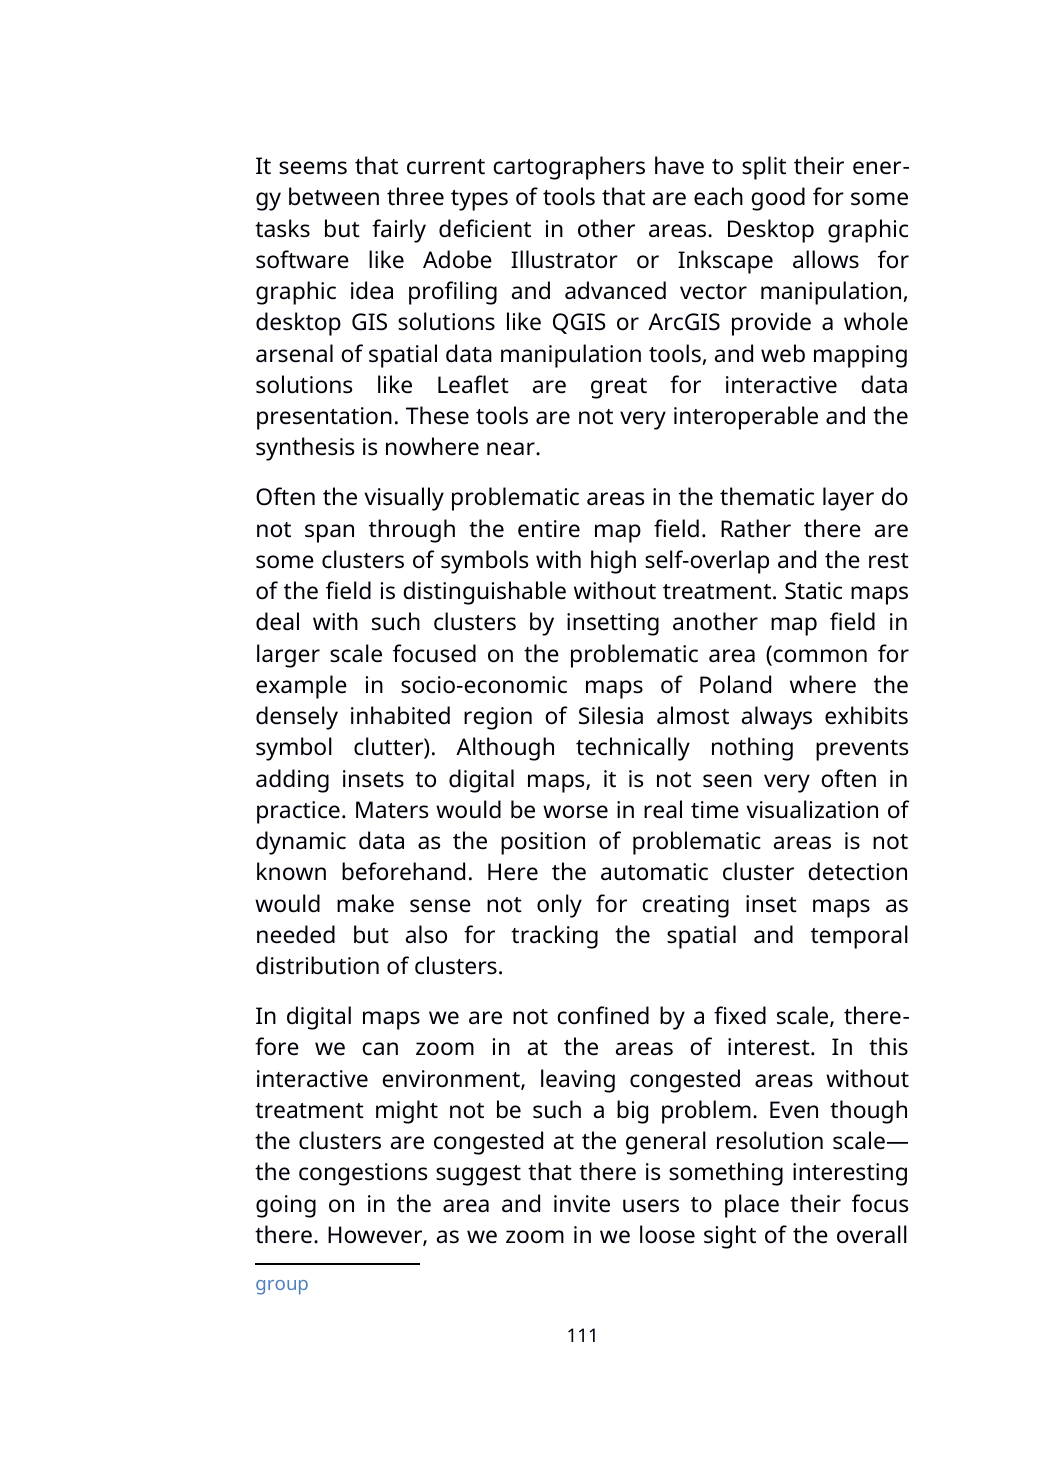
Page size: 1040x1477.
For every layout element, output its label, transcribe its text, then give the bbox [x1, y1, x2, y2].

text It seems that current cartographers have to split their energy between three types of tools that are each good for some tasks but fairly deficient in other areas. Desktop graphic software like Adobe Illustrator or Inkscape allows for graphic idea profiling and advanced vector manipulation, desktop GIS solutions like QGIS or ArcGIS provide a whole arsenal of spatial data manipulation tools, and web mapping solutions like Leaflet are great for interactive data presentation. These tools are not very interoperable and the synthesis is nowhere near. [255, 150, 910, 462]
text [255, 1000, 910, 1250]
text Often the visually problematic areas in the thematic layer do not span through the entire map field. Rather there are some clusters of symbols with high self-overlap and the rest of the field is distinguishable without treatment. Static maps deal with such clusters by insetting another map field in larger scale focused on the problematic area (common for example in socio-economic maps of Poland where the densely inhabited region of Silesia almost always exhibits symbol clutter). Although technically nothing prevents adding insets to digital maps, it is not seen very often in practice. Maters would be worse in real time visualization of dynamic data as the position of problematic areas is not known beforehand. Here the automatic cluster detection would make sense not only for creating inset maps as needed but also for tracking the spatial and temporal distribution of clusters. [255, 481, 910, 981]
